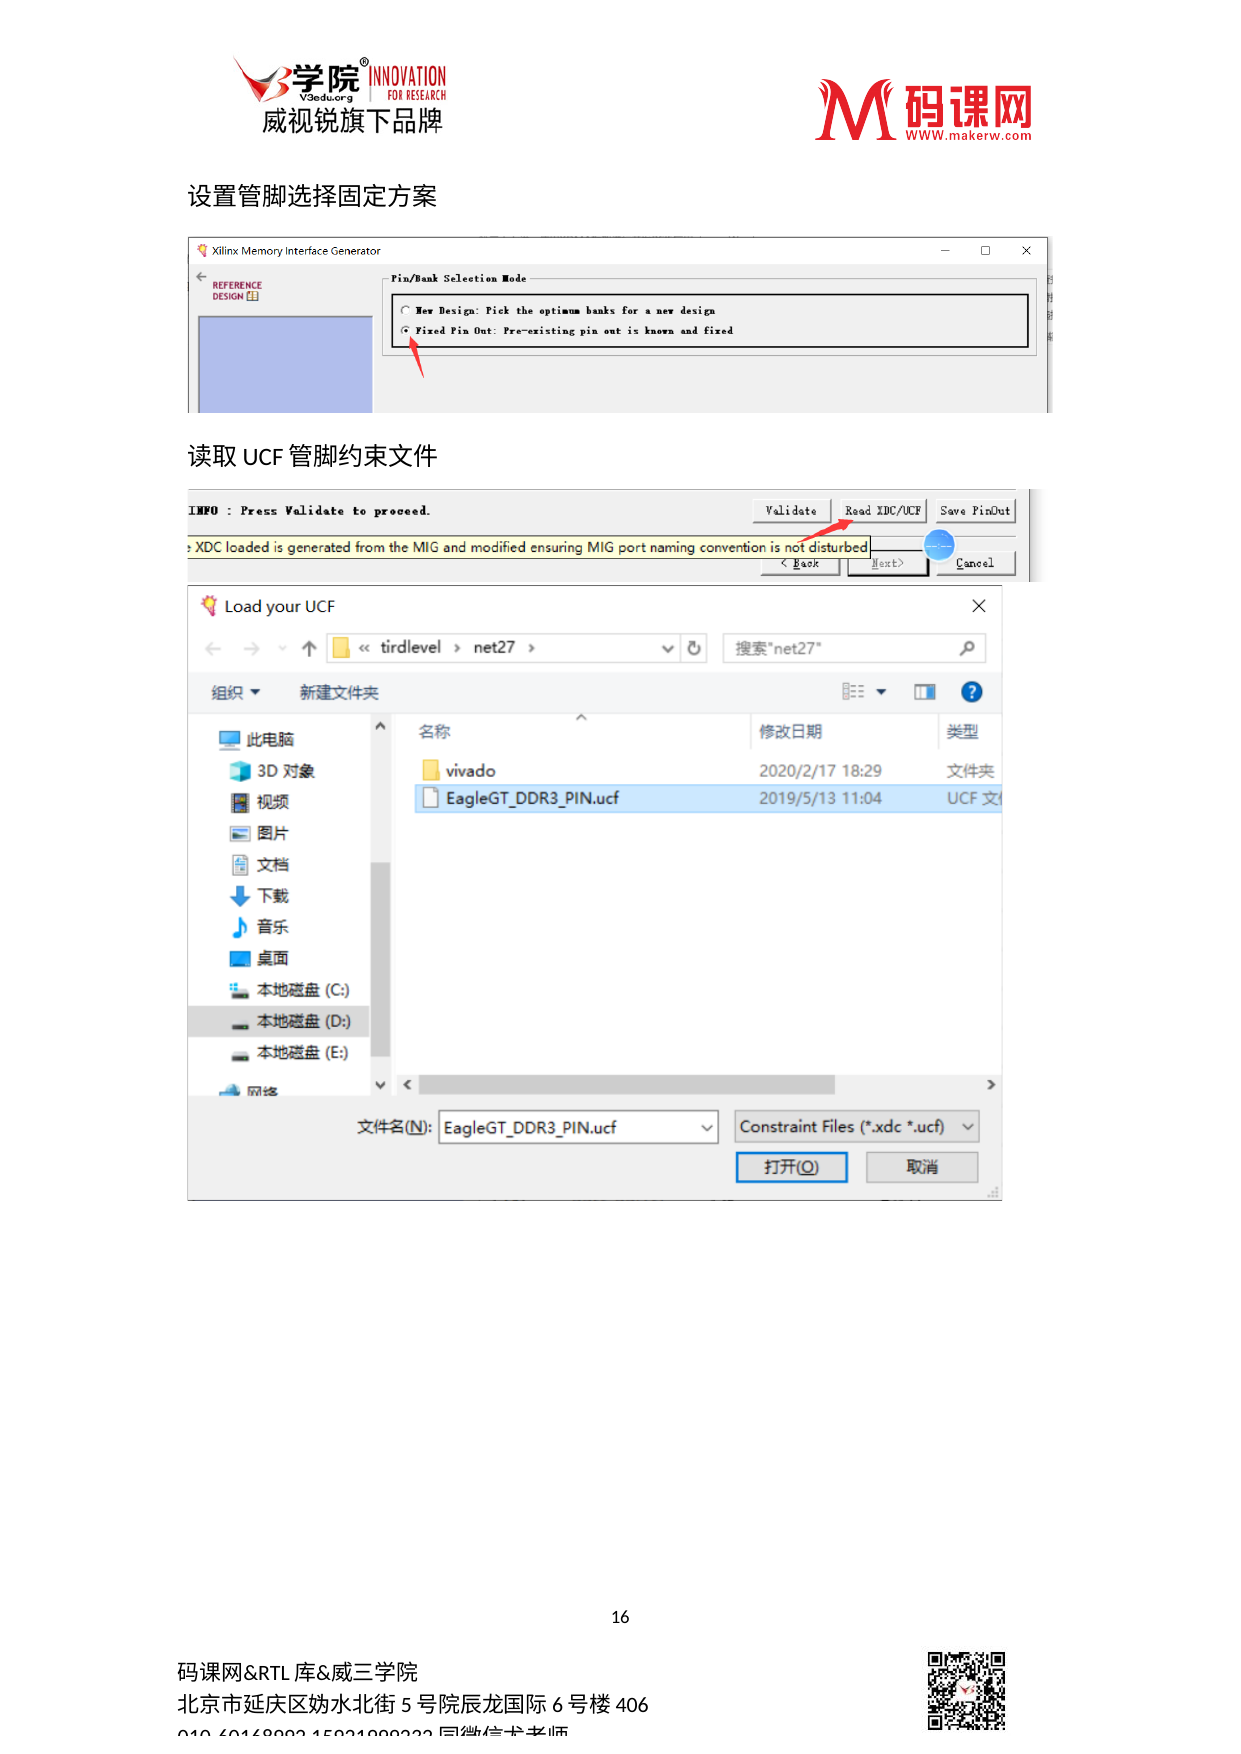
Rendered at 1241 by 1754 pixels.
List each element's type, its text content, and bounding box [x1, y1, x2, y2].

picture [187, 236, 1053, 413]
text 设置管脚选择固定方案 [187, 162, 1053, 227]
picture [187, 585, 1003, 1201]
picture [226, 51, 454, 136]
picture [815, 79, 1031, 140]
text 读取UCF管脚约束文件 [187, 422, 1053, 487]
picture [921, 1646, 1011, 1736]
picture [187, 489, 1053, 582]
